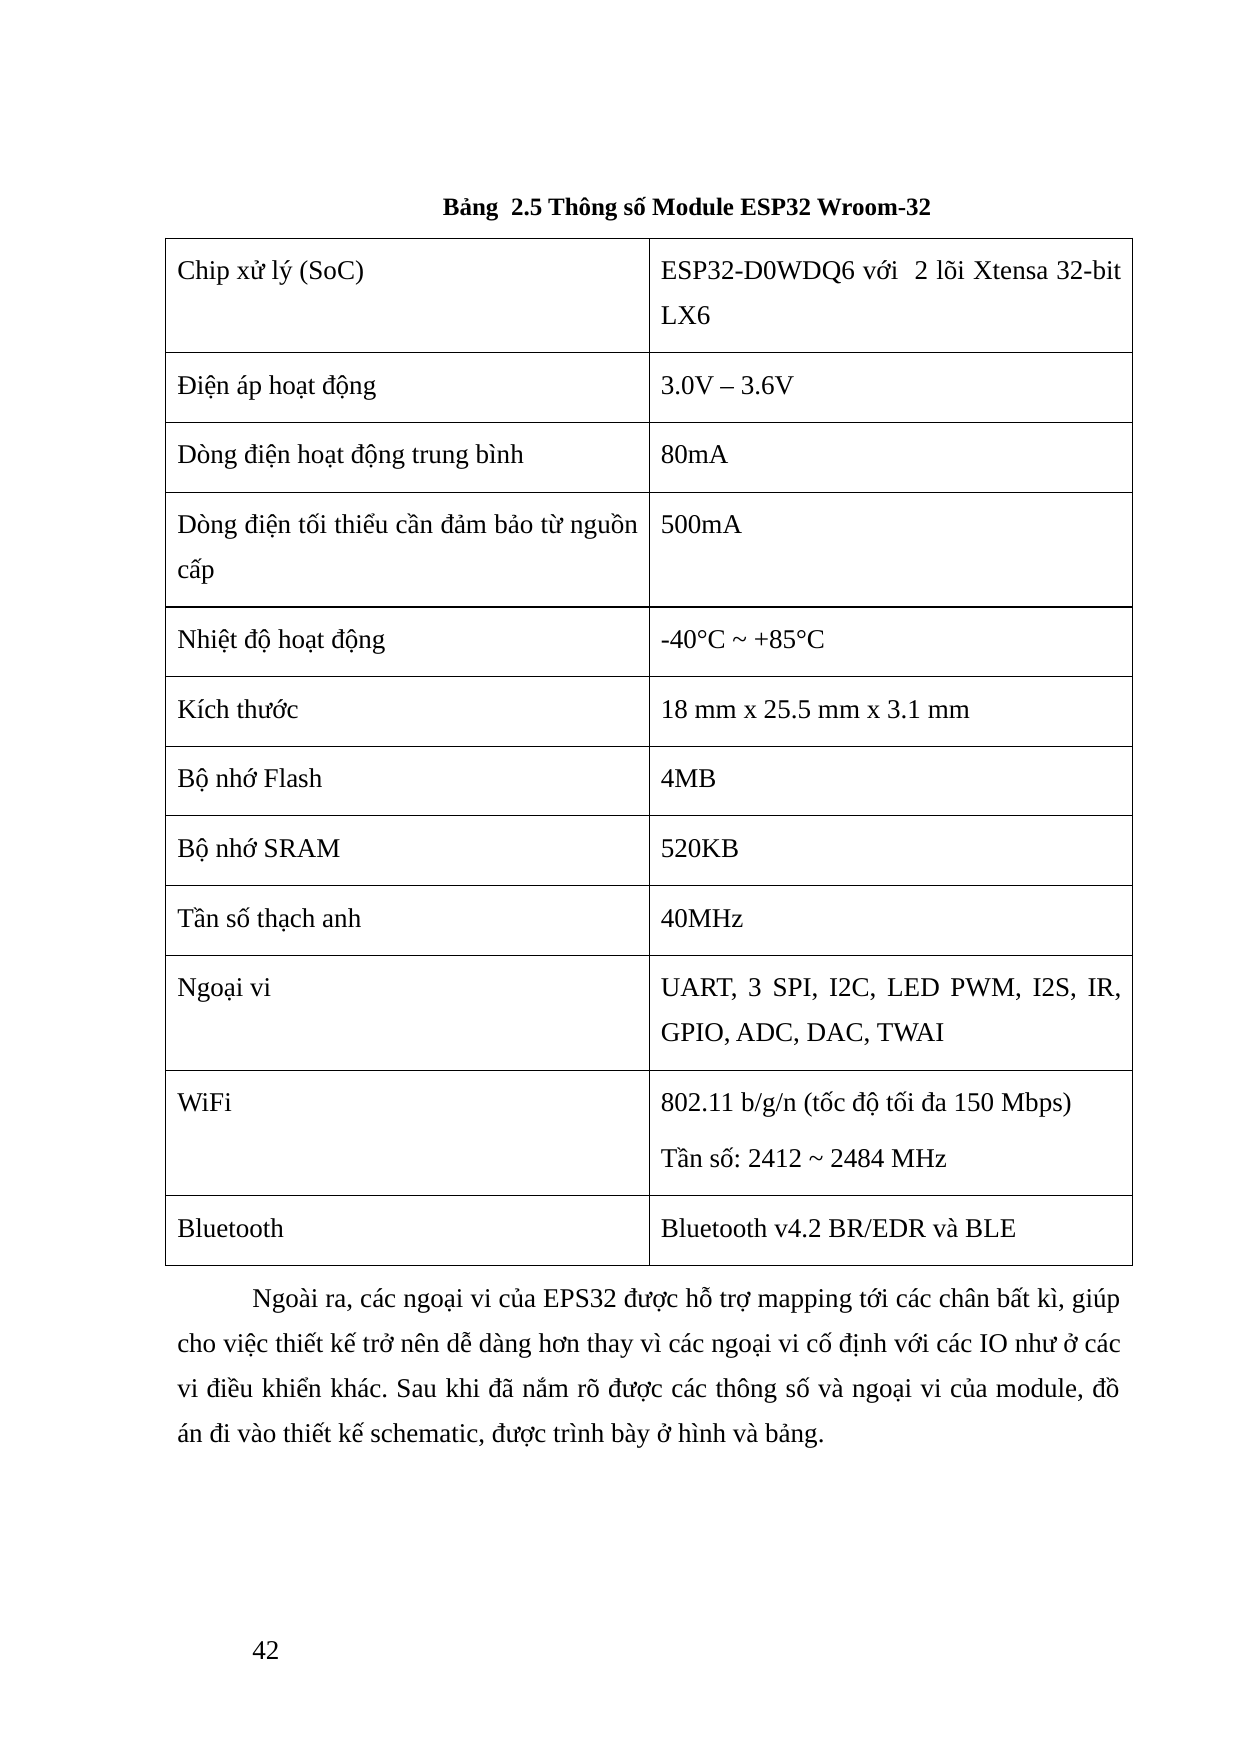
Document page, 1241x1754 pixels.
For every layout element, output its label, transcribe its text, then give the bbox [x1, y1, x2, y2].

table_cell 802.11 b/g/n (tốc độ tối đa 150 Mbps) Tần số: 2412 ~ 2484 MHz [650, 1071, 1132, 1195]
table_cell Bluetooth v4.2 BR/EDR và BLE [650, 1196, 1132, 1265]
table_cell 18 mm x 25.5 mm x 3.1 mm [650, 677, 1132, 746]
table_cell Ngoại vi [166, 956, 649, 1069]
table_cell 500mA [650, 493, 1132, 606]
table_cell 520KB [650, 816, 1132, 885]
table_cell Dòng điện hoạt động trung bình [166, 423, 649, 492]
table_cell Bộ nhớ Flash [166, 747, 649, 815]
table_cell 4MB [650, 747, 1132, 815]
table_cell Điện áp hoạt động [166, 353, 649, 422]
table_cell Tần số thạch anh [166, 886, 649, 955]
table_cell WiFi [166, 1071, 649, 1195]
table_cell 3.0V – 3.6V [650, 353, 1132, 422]
table_cell Bộ nhớ SRAM [166, 816, 649, 885]
table_cell Bluetooth [166, 1196, 649, 1265]
table_cell 80mA [650, 423, 1132, 492]
table_cell 40MHz [650, 886, 1132, 955]
table_header Chip xử lý (SoC) [166, 239, 649, 352]
table_header ESP32-D0WDQ6 với 2 lõi Xtensa 32-bit LX6 [650, 239, 1132, 352]
table_cell Kích thước [166, 677, 649, 746]
table_cell -40°C ~ +85°C [650, 608, 1132, 676]
table_cell Nhiệt độ hoạt động [166, 608, 649, 676]
table_cell UART, 3 SPI, I2C, LED PWM, I2S, IR, GPIO, ADC, DAC, TWAI [650, 956, 1132, 1069]
table_cell Dòng điện tối thiểu cần đảm bảo từ nguồn cấp [166, 493, 649, 606]
text Ngoài ra, các ngoại vi của EPS32 được hỗ trợ mapping tới các chân bất kì, giúp cho việc thiết kế trở nên dễ dàng hơn thay vì các ngoại vi cố định với các IO như ở các vi điều khiển khác. Sau khi đã nắm rõ được các thông số và ngoại vi của module, đồ án đi vào thiết kế schematic, được trình bày ở hình và bảng. [177, 1278, 1122, 1451]
